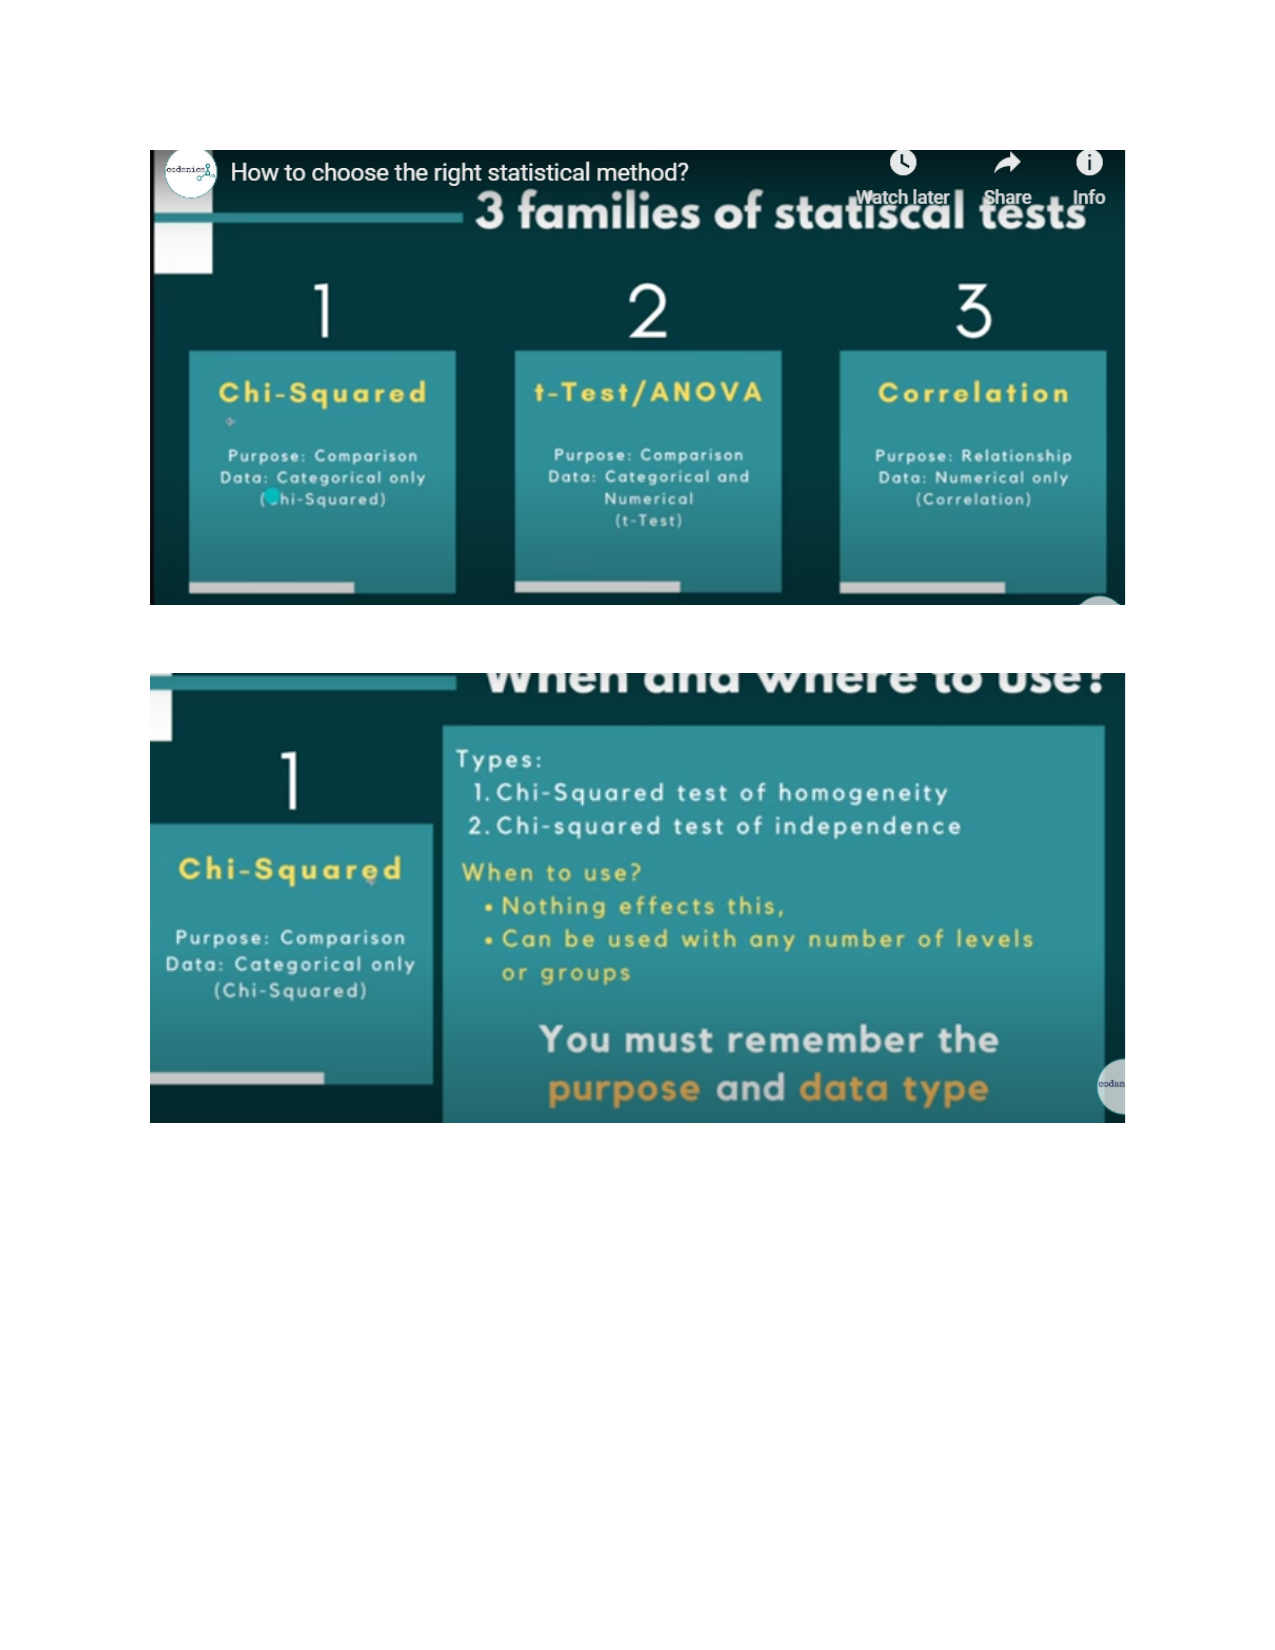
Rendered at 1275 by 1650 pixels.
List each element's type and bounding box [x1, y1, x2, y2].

picture [150, 673, 1125, 1123]
picture [150, 150, 1125, 605]
